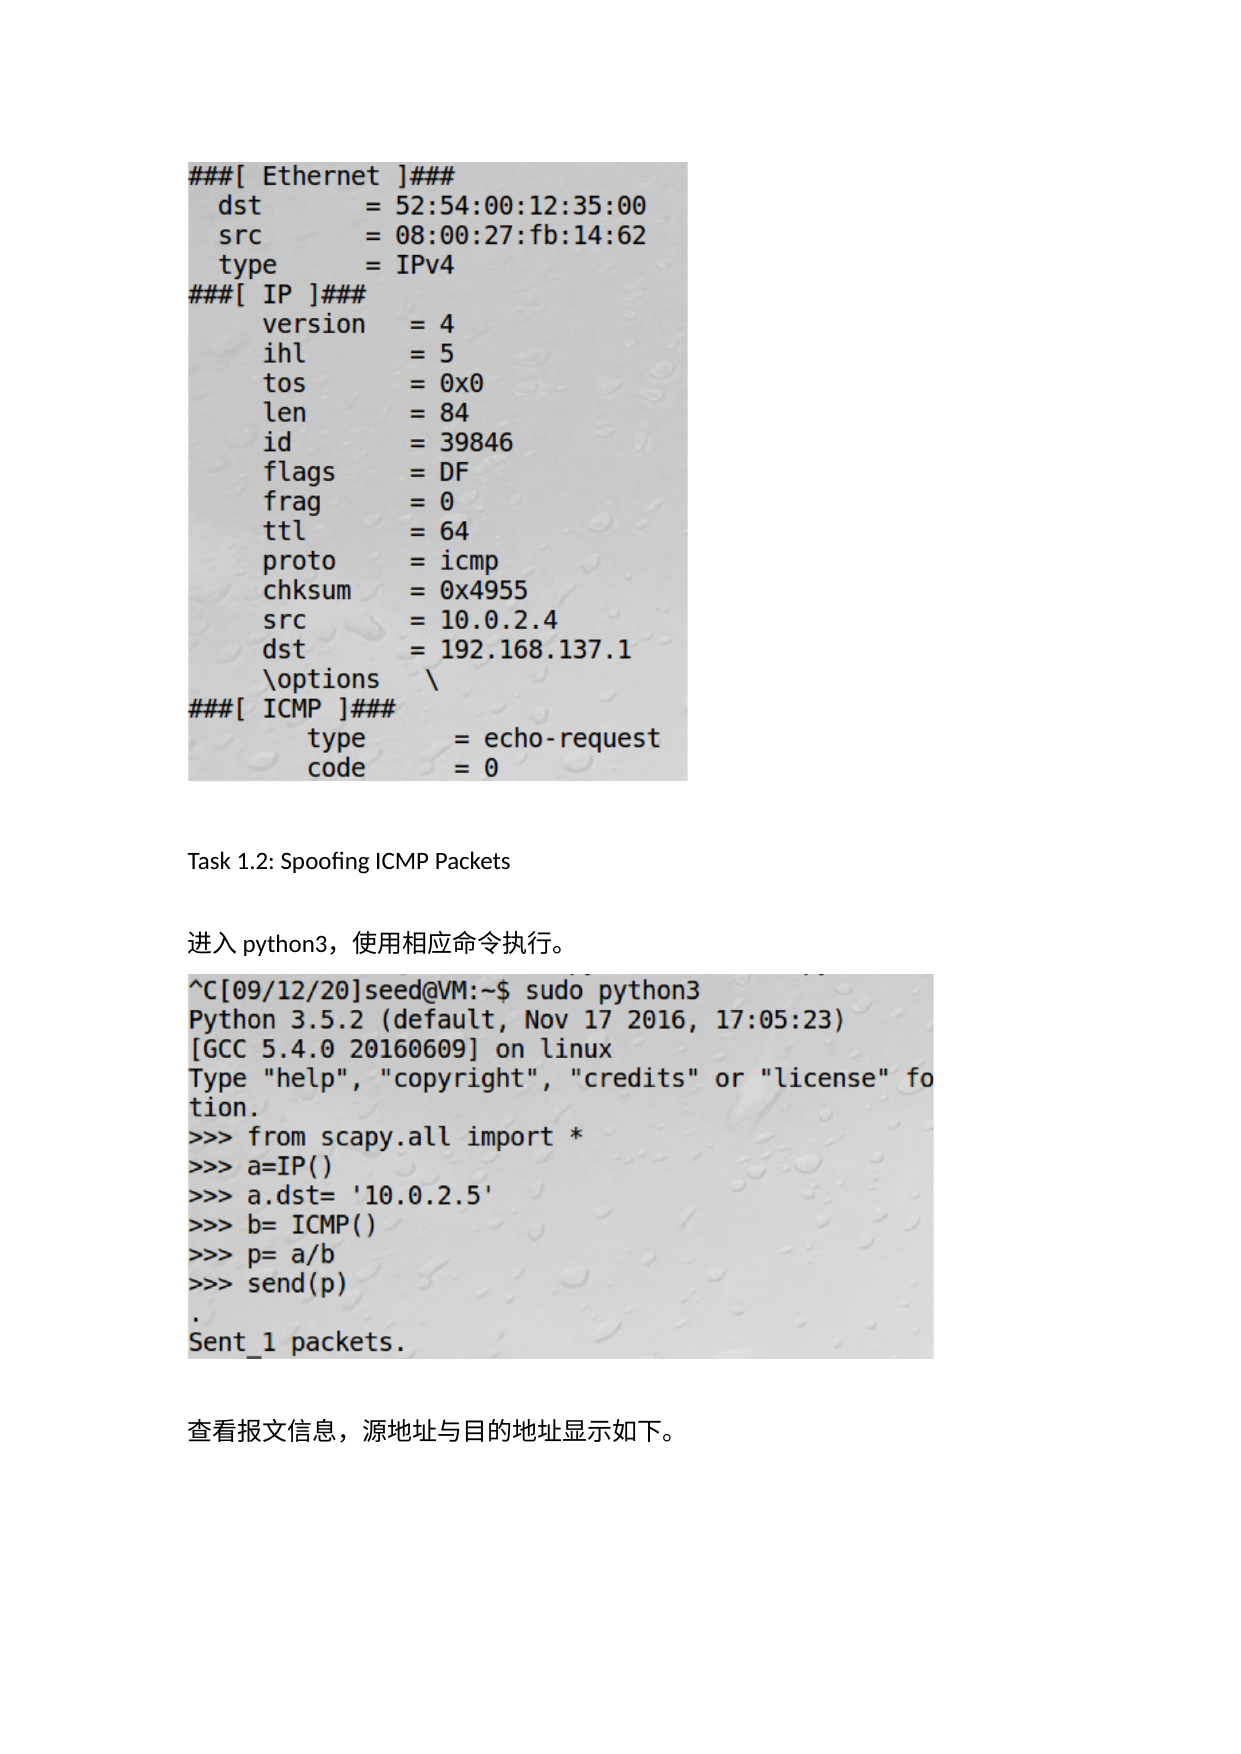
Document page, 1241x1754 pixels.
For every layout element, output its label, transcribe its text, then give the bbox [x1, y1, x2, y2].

text 进入python3，使用相应命令执行。 [187, 909, 1053, 974]
picture [187, 162, 688, 781]
text 查看报文信息，源地址与目的地址显示如下。 [187, 1397, 1053, 1462]
picture [187, 974, 934, 1359]
text Task 1.2: Spoofing ICMP Packets [187, 844, 1053, 877]
